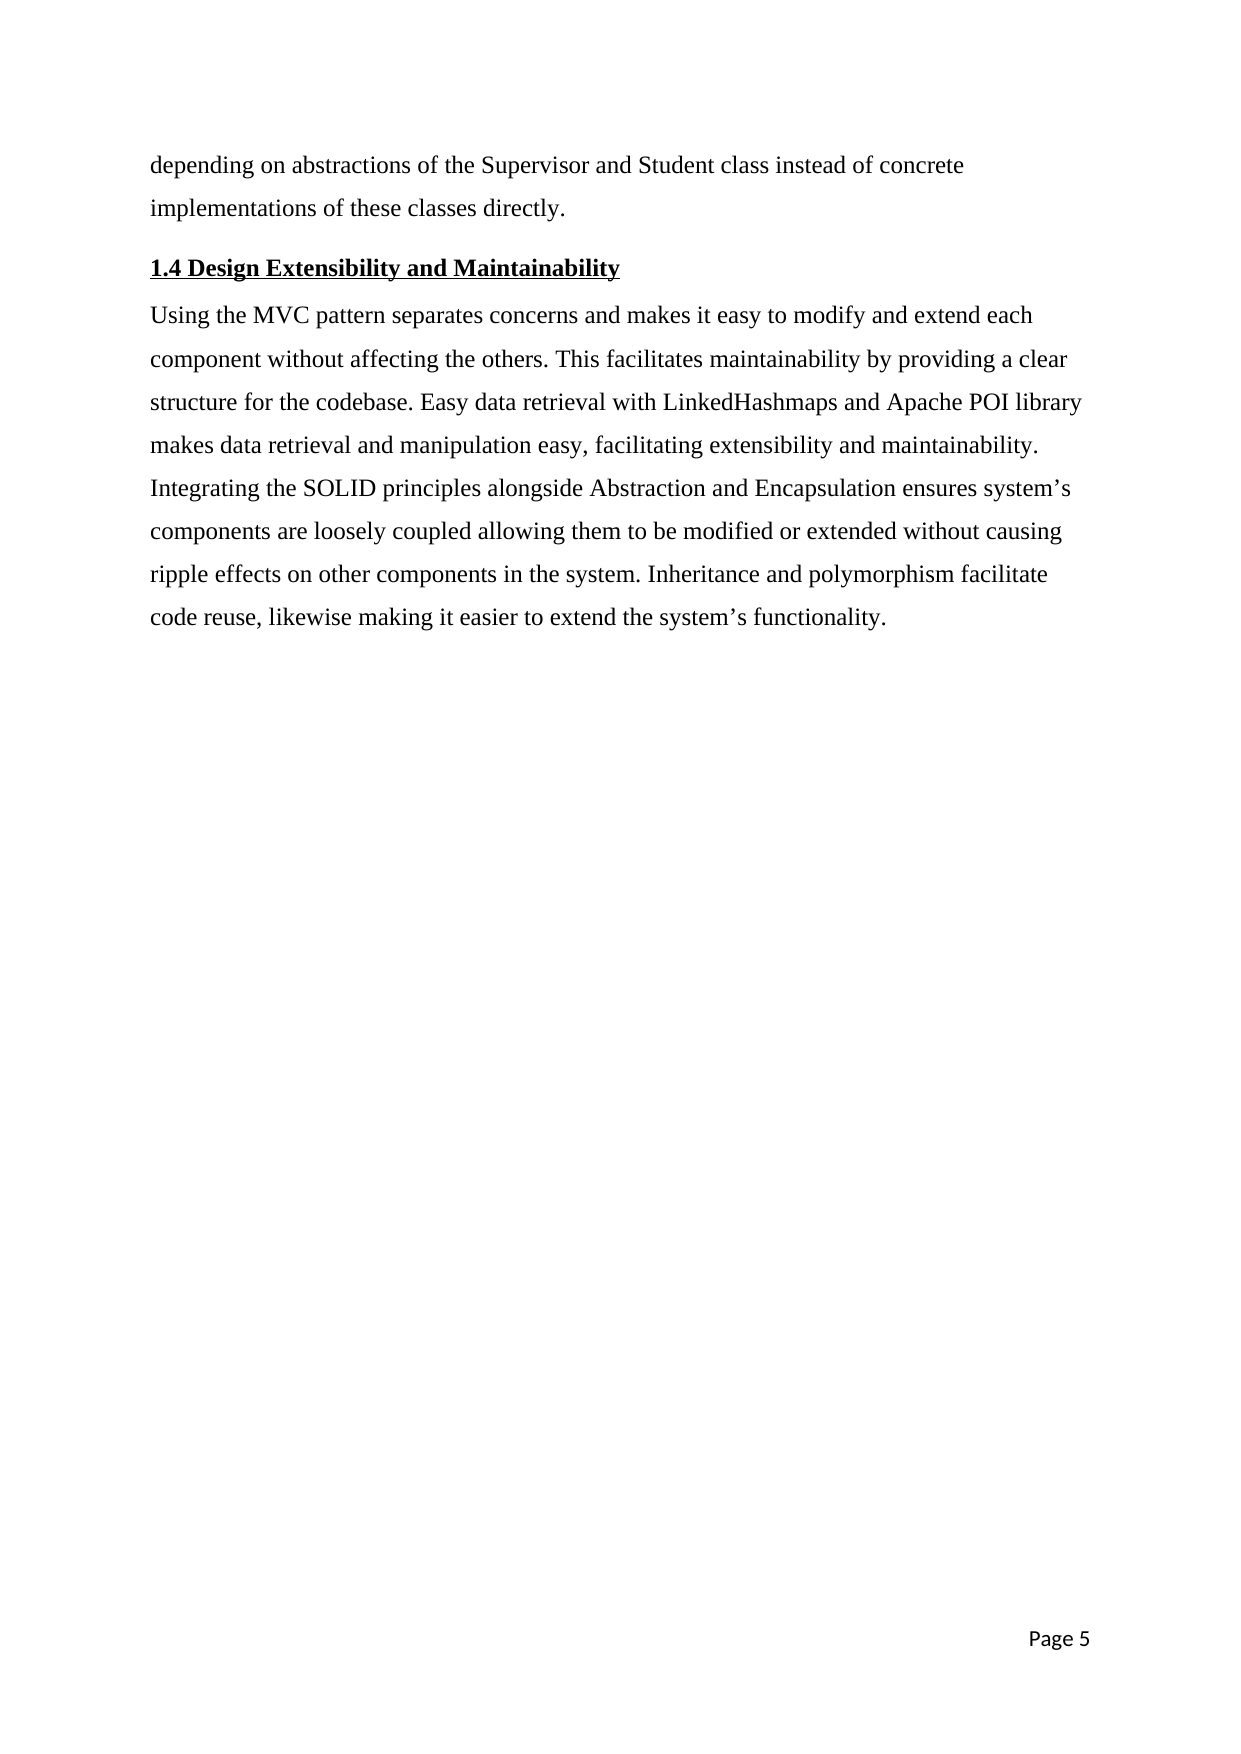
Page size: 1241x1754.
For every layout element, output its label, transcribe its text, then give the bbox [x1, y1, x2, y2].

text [150, 150, 1090, 222]
text Using the MVC pattern separates concerns and makes it easy to modify and extend each component without affecting the others. This facilitates maintainability by providing a clear structure for the codebase. Easy data retrieval with LinkedHashmaps and Apache POI library makes data retrieval and manipulation easy, facilitating extensibility and maintainability. Integrating the SOLID principles alongside Abstraction and Encapsulation ensures system’s components are loosely coupled allowing them to be modified or extended without causing ripple effects on other components in the system. Inheritance and polymorphism facilitate code reuse, likewise making it easier to extend the system’s functionality. [150, 301, 1090, 631]
text 1.4 Design Extensibility and Maintainability [150, 253, 1090, 282]
